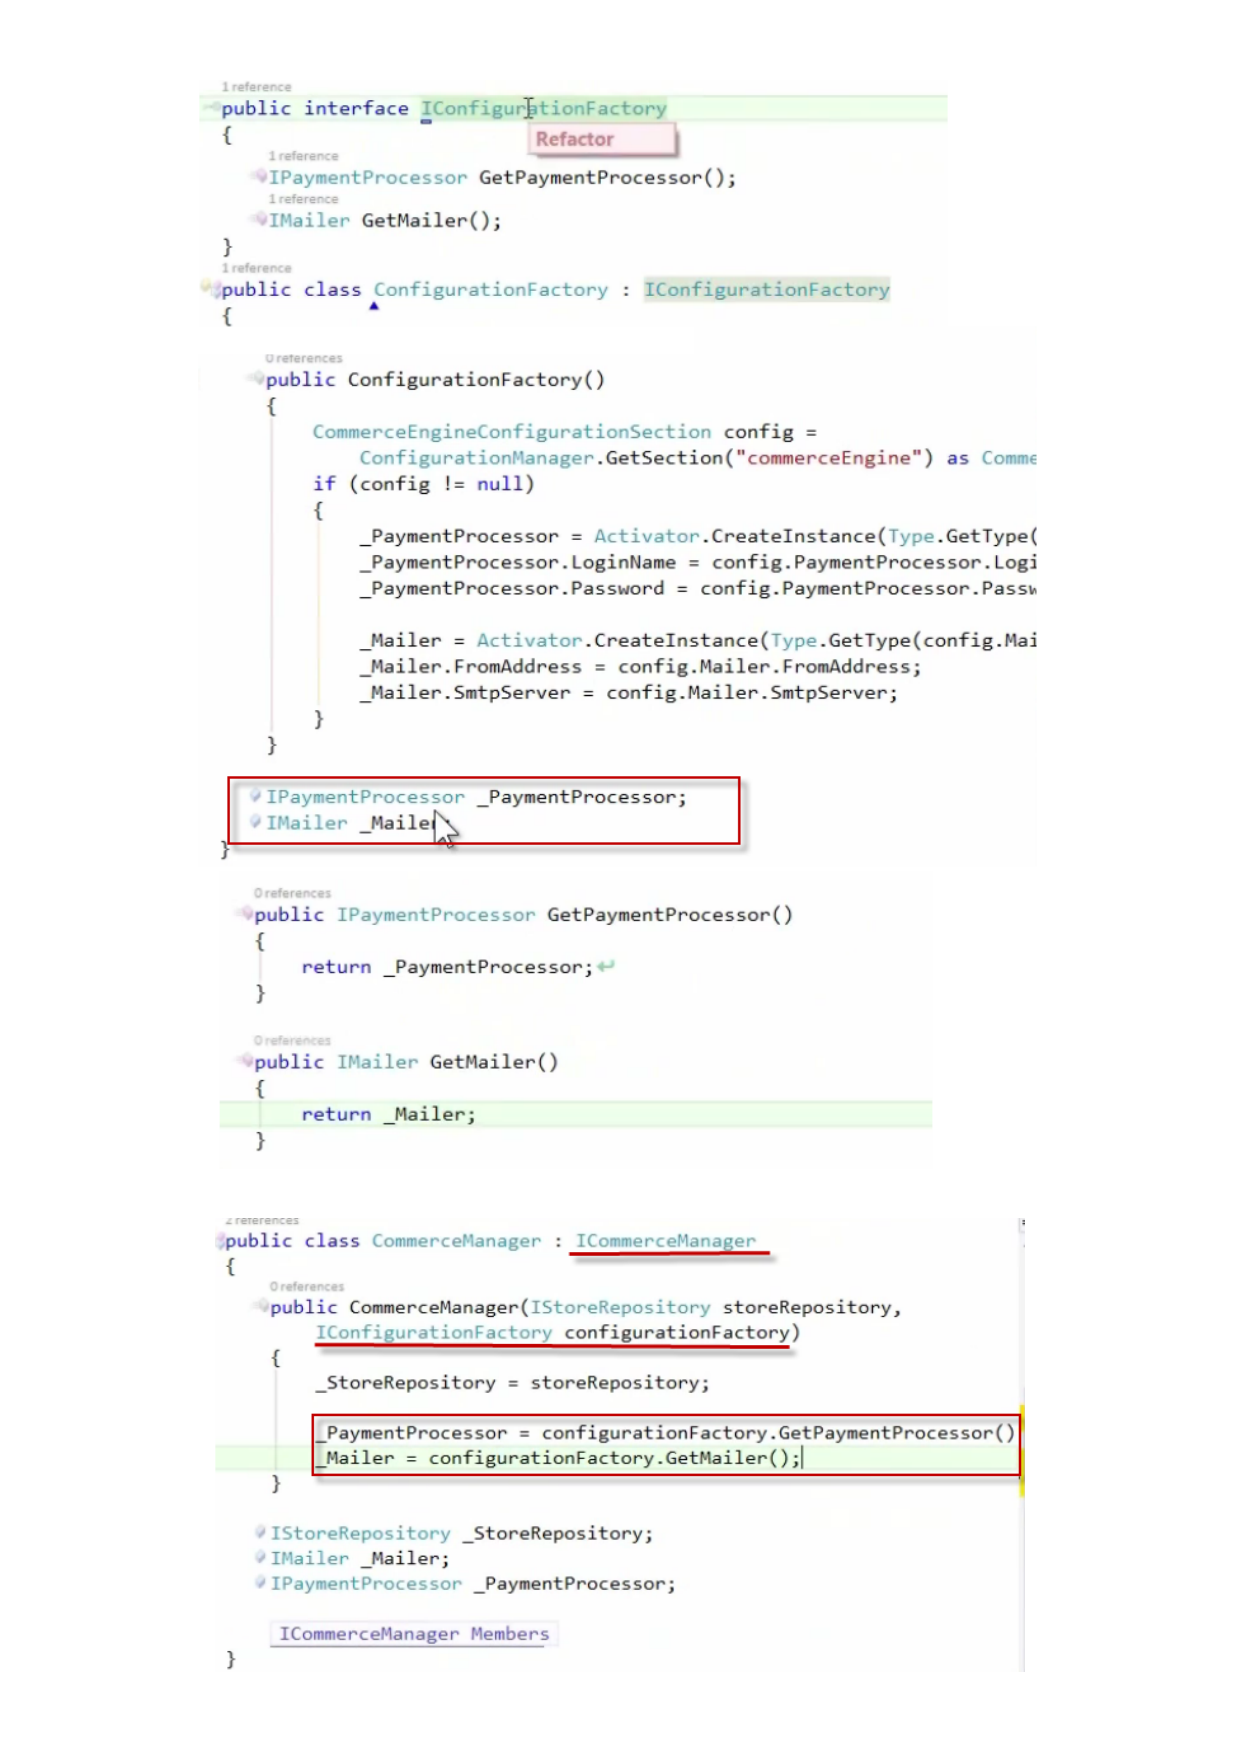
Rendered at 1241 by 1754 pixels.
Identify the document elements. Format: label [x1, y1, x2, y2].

picture [197, 80, 1043, 1169]
picture [215, 1218, 1025, 1672]
